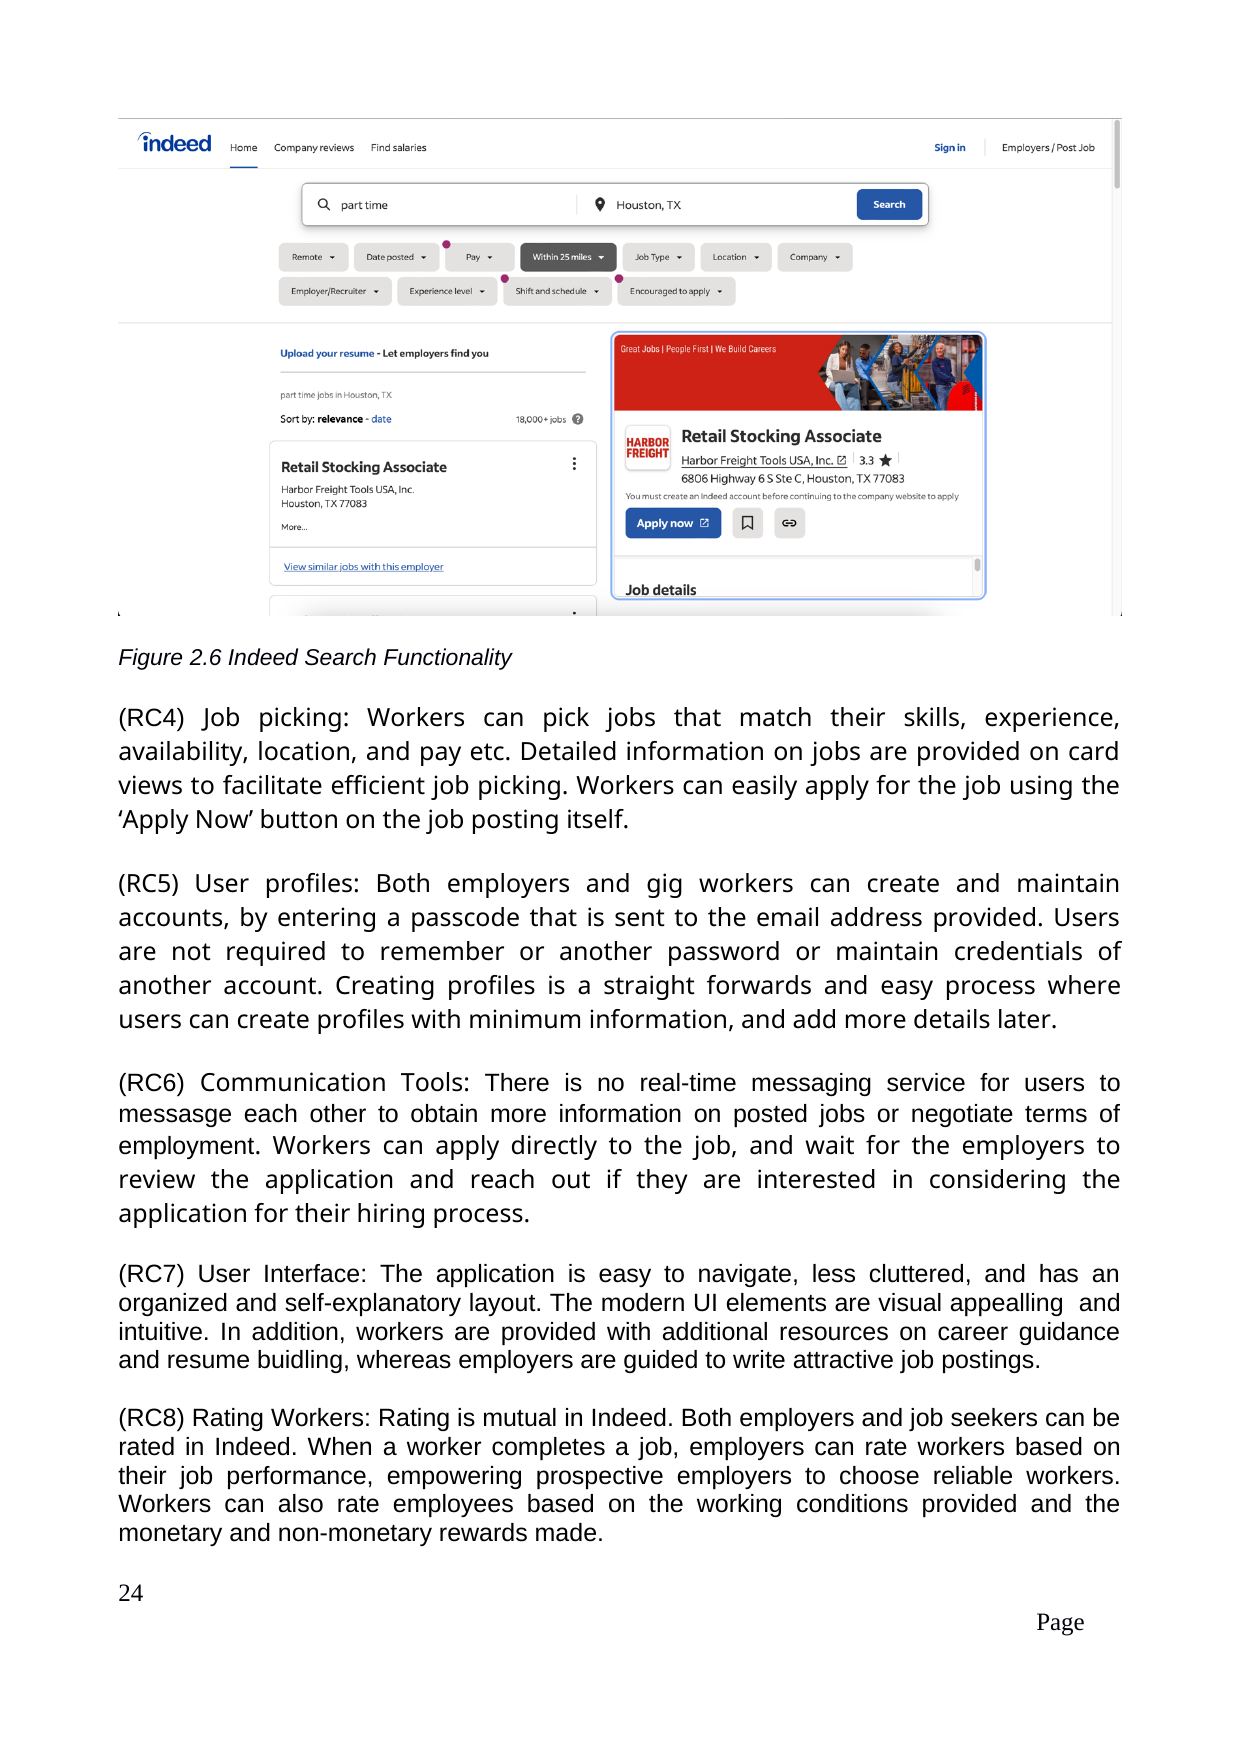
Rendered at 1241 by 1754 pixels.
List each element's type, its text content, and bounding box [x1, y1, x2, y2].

text (RC4) Job picking: Workers can pick jobs that match their skills, experience, availability, location, and pay etc. Detailed information on jobs are provided on card views to facilitate efficient job picking. Workers can easily apply for the job using the ‘Apply Now’ button on the job posting itself. [118, 700, 1122, 836]
text (RC8) Rating Workers: Rating is mutual in Indeed. Both employers and job seekers can be rated in Indeed. When a worker completes a job, employers can rate workers based on their job performance, empowering prospective employers to choose reliable workers. Workers can also rate employees based on the working conditions provided and the monetary and non-monetary rewards made. [118, 1403, 1122, 1547]
text (RC6) Communication Tools: There is no real-time messaging service for users to messasge each other to obtain more information on posted jobs or negotiate terms of employment. Workers can apply directly to the job, and wait for the employers to review the application and reach out if they are interested in considering the application for their hiring process. [118, 1065, 1122, 1230]
text (RC5) User profiles: Both employers and gig workers can create and maintain accounts, by entering a passcode that is sent to the email address provided. Users are not required to remember or another password or maintain credentials of another account. Creating profiles is a straight forwards and easy process where users can create profiles with minimum information, and add more details later. [118, 865, 1122, 1036]
text (RC7) User Interface: The application is easy to navigate, less cluttered, and has an organized and self-explanatory layout. The modern UI elements are visual appealling and intuitive. In addition, workers are provided with additional resources on career guidance and resume buidling, whereas employers are guided to write attractive job postings. [118, 1259, 1122, 1374]
picture [118, 118, 1122, 616]
